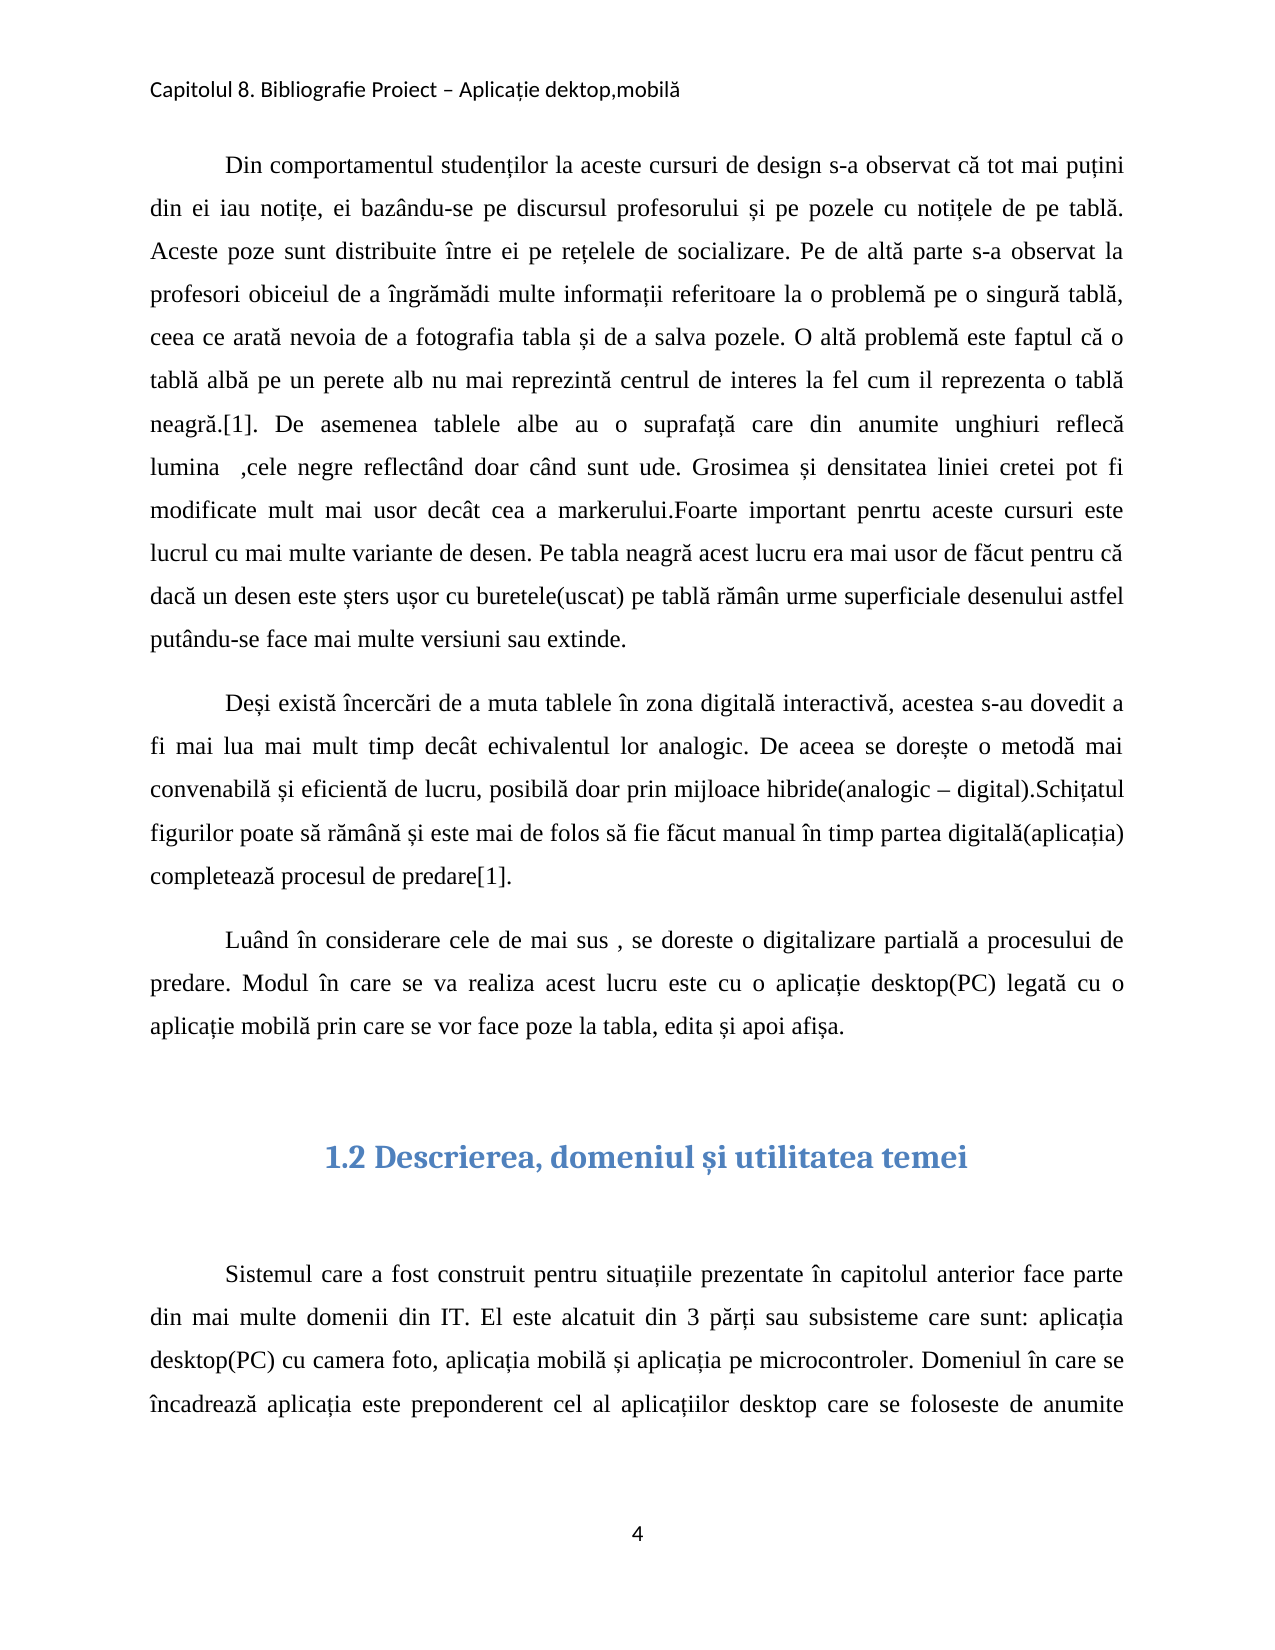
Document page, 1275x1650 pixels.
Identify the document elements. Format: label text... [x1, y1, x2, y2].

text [150, 1259, 1125, 1417]
subtitle Descrierea, domeniul și utilitatea temei [169, 1139, 1125, 1177]
text Deși există încercări de a muta tablele în zona digitală interactivă, acestea s-au dovedit a fi mai lua mai mult timp decât echivalentul lor analogic. De aceea se dorește o metodă mai convenabilă și eficientă de lucru, posibilă doar prin mijloace hibride(analogic – digital).Schițatul figurilor poate să rămână și este mai de folos să fie făcut manual în timp partea digitală(aplicația) completează procesul de predare[1]. [150, 688, 1125, 889]
text Din comportamentul studenților la aceste cursuri de design s-a observat că tot mai puțini din ei iau notițe, ei bazându-se pe discursul profesorului și pe pozele cu notițele de pe tablă. Aceste poze sunt distribuite între ei pe rețelele de socializare. Pe de altă parte s-a observat la profesori obiceiul de a îngrămădi multe informații referitoare la o problemă pe o singură tablă, ceea ce arată nevoia de a fotografia tabla și de a salva pozele. O altă problemă este faptul că o tablă albă pe un perete alb nu mai reprezintă centrul de interes la fel cum il reprezenta o tablă neagră.[1]. De asemenea tablele albe au o suprafață care din anumite unghiuri reflecă lumina ,cele negre reflectând doar când sunt ude. Grosimea și densitatea liniei cretei pot fi modificate mult mai usor decât cea a markerului.Foarte important penrtu aceste cursuri este lucrul cu mai multe variante de desen. Pe tabla neagră acest lucru era mai usor de făcut pentru că dacă un desen este șters ușor cu buretele(uscat) pe tablă rămân urme superficiale desenului astfel putându-se face mai multe versiuni sau extinde. [150, 150, 1125, 653]
text Luând în considerare cele de mai sus , se doreste o digitalizare partială a procesului de predare. Modul în care se va realiza acest lucru este cu o aplicație desktop(PC) legată cu o aplicație mobilă prin care se vor face poze la tabla, edita și apoi afișa. [150, 925, 1125, 1040]
